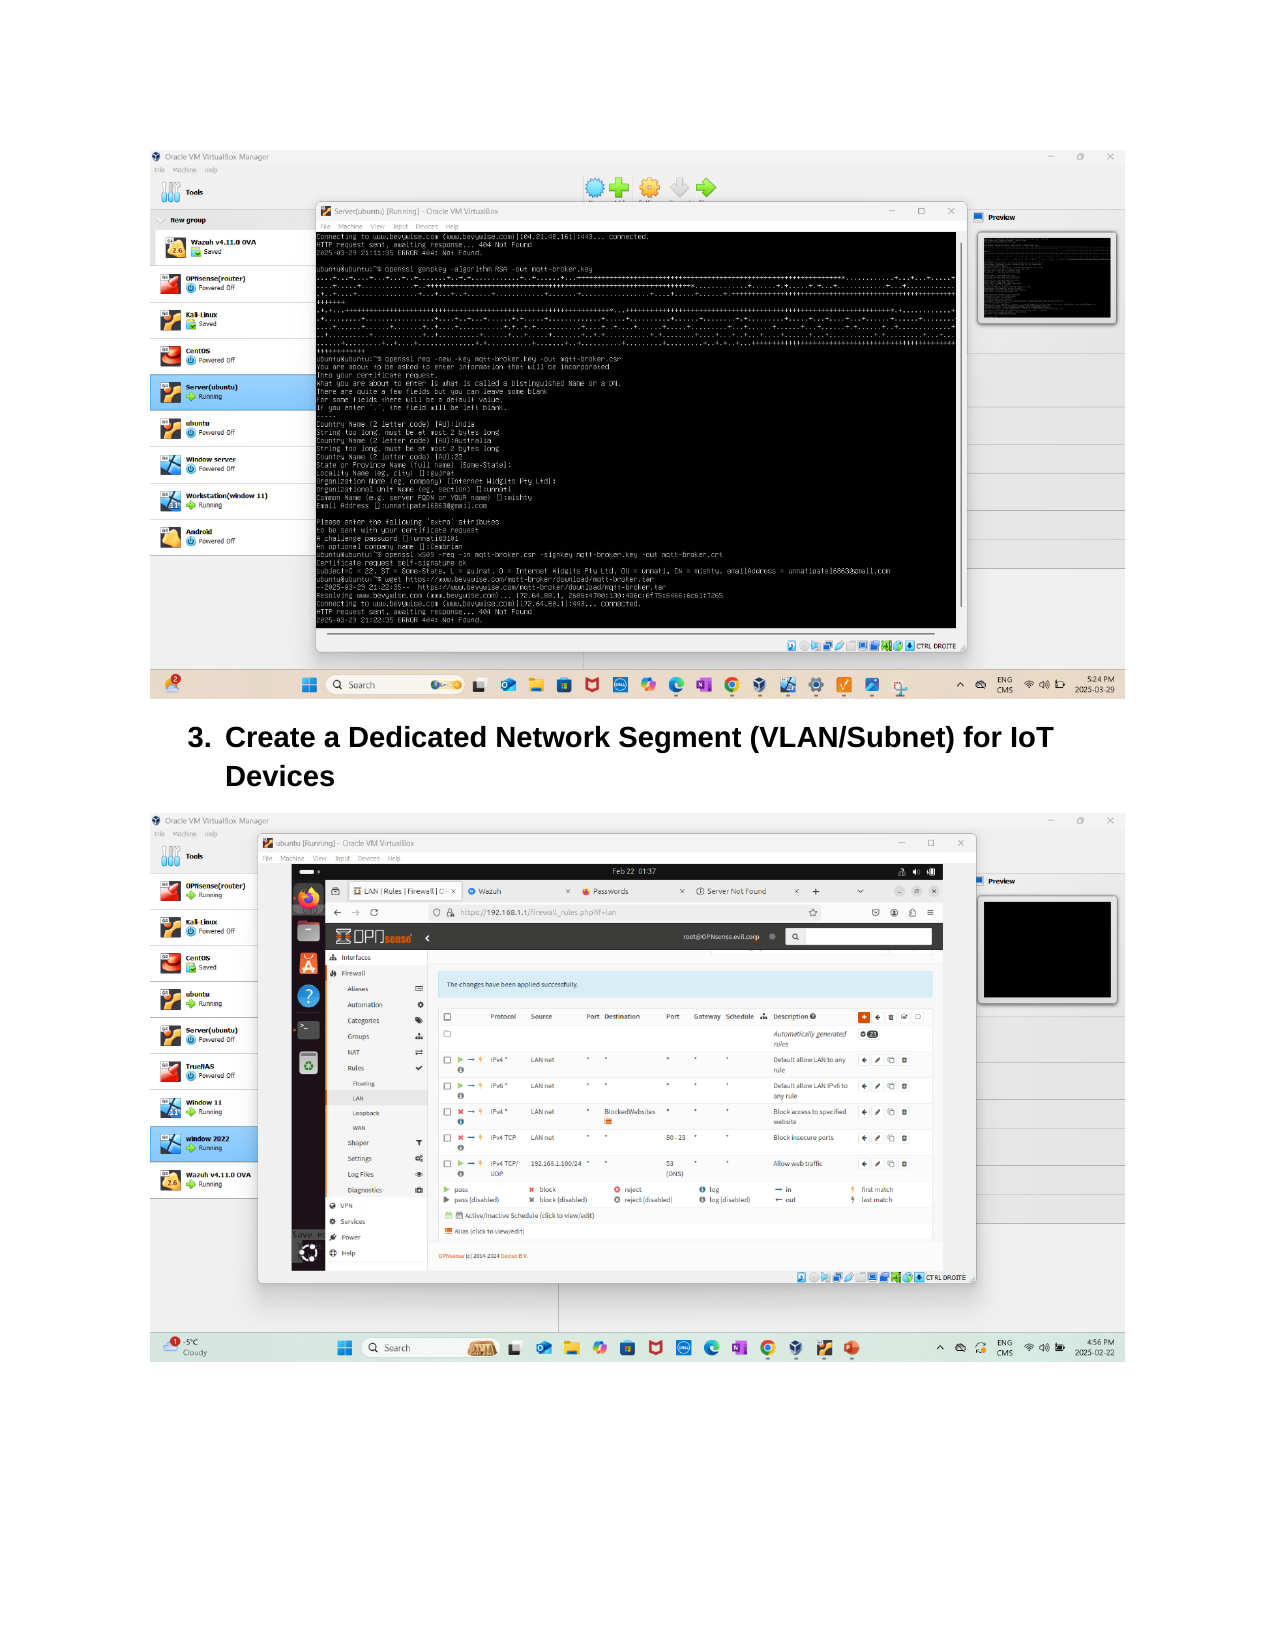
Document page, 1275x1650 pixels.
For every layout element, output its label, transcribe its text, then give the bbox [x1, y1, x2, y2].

list Create a Dedicated Network Segment (VLAN/Subnet) for IoT Devices [187, 720, 1125, 792]
picture [150, 150, 1125, 699]
picture [150, 813, 1125, 1362]
